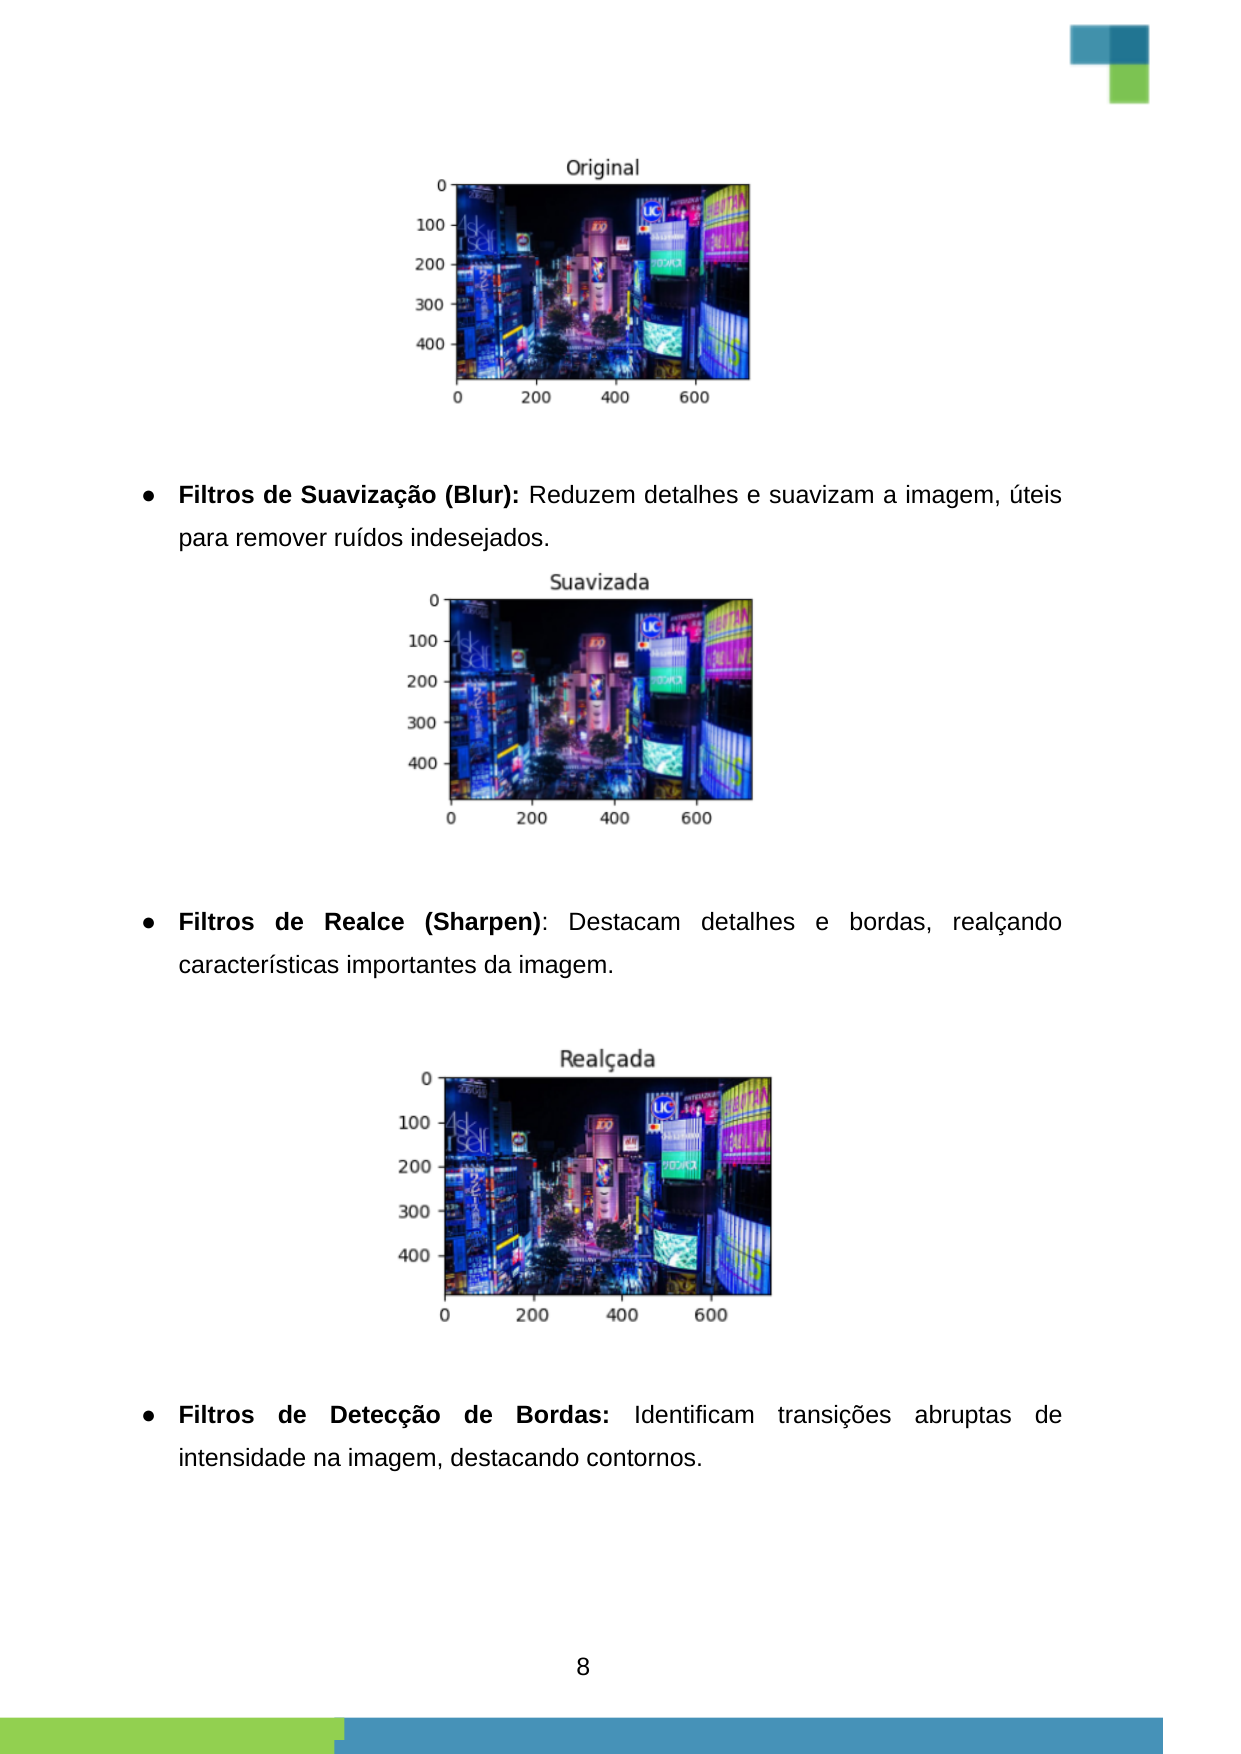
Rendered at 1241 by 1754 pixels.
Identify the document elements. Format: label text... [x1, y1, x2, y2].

list Filtros de Detecção de Bordas: Identificam transições abruptas de intensidade na imagem, destacando contornos. [141, 1400, 1063, 1472]
picture [404, 147, 762, 423]
picture [398, 566, 768, 849]
picture [1066, 11, 1167, 124]
list Filtros de Suavização (Blur): Reduzem detalhes e suavizam a imagem, úteis para remover ruídos indesejados. [141, 480, 1063, 552]
picture [383, 1035, 784, 1343]
list Filtros de Realce (Sharpen): Destacam detalhes e bordas, realçando características importantes da imagem. [141, 906, 1063, 978]
